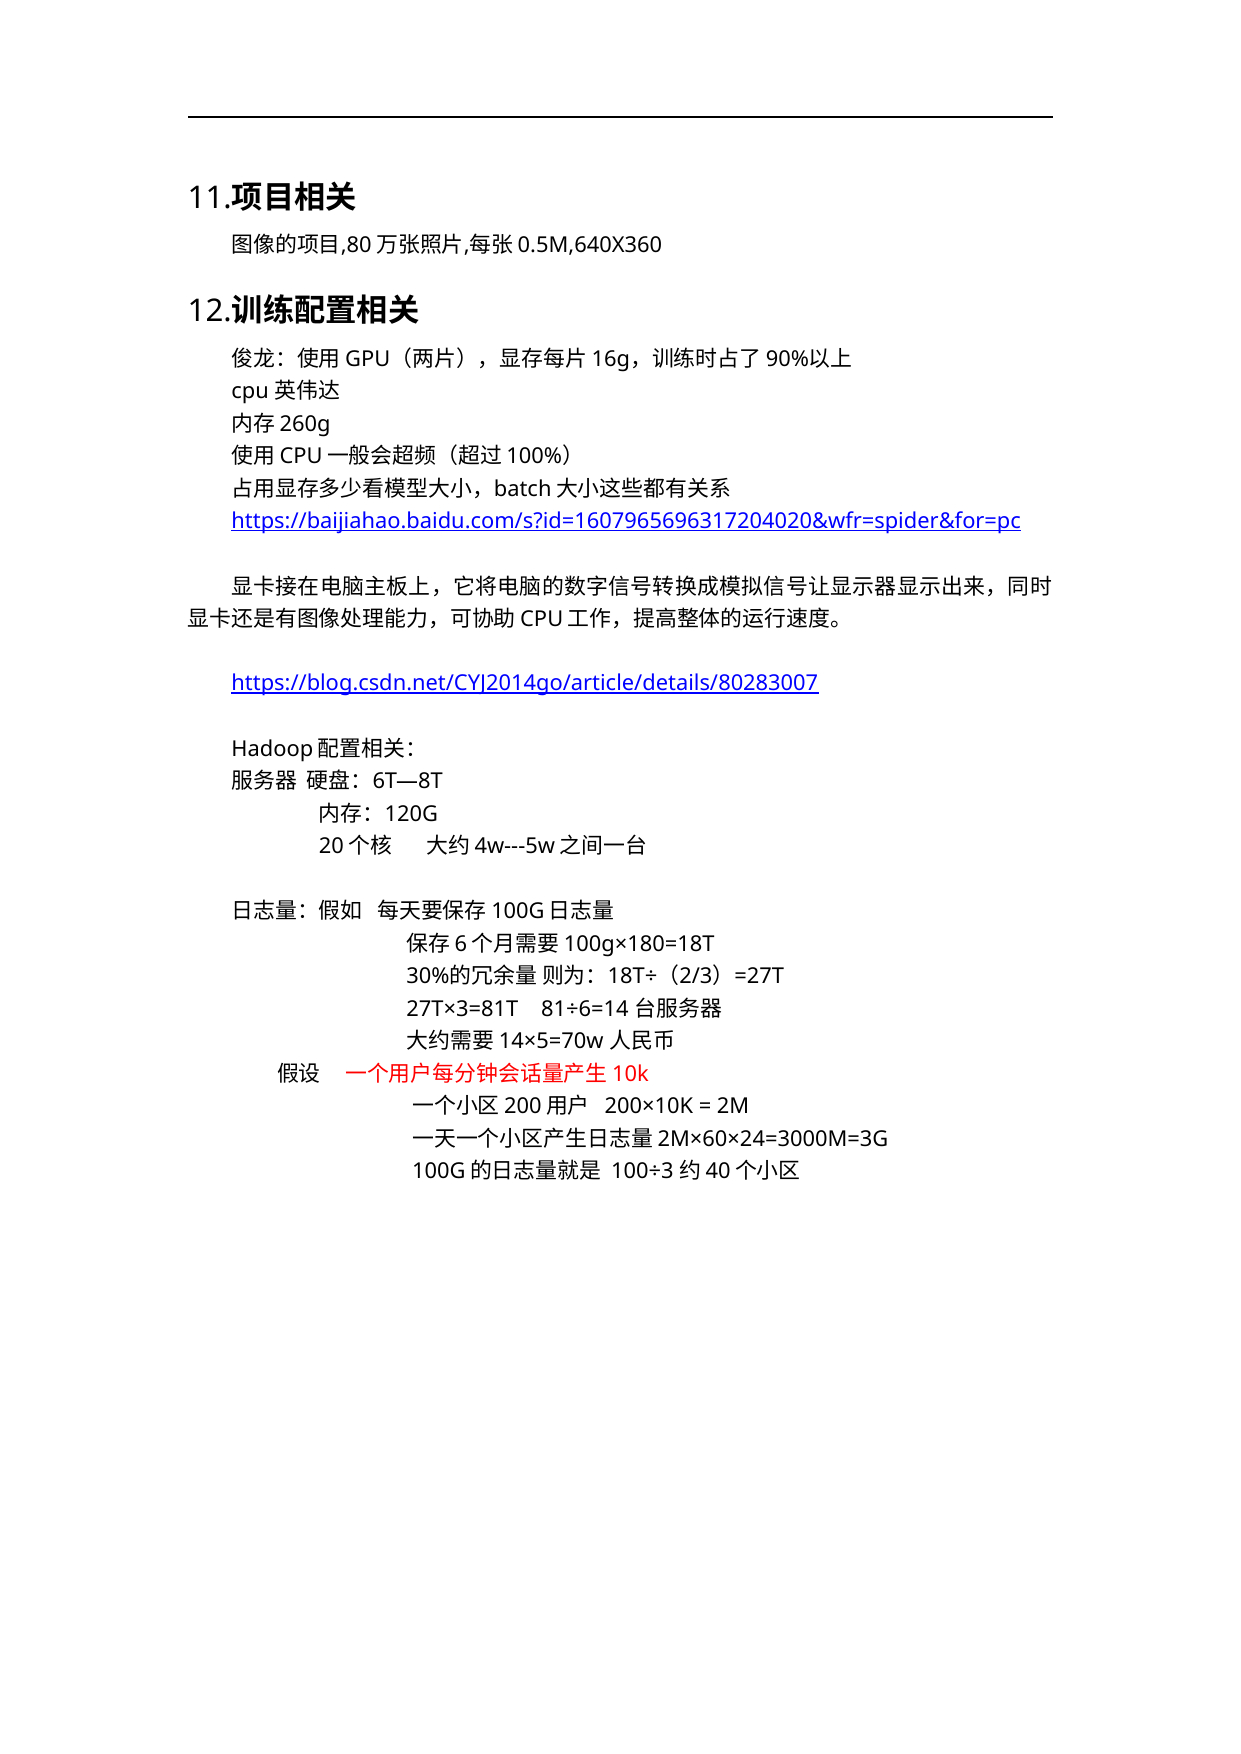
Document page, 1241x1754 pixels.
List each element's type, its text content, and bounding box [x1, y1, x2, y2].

text 100G的日志量就是 100÷3 约40个小区 [187, 1153, 1053, 1186]
text 保存6个月需要 100g×180=18T [187, 926, 1053, 958]
text 内存：120G [187, 796, 1053, 828]
text 显卡接在电脑主板上，它将电脑的数字信号转换成模拟信号让显示器显示出来，同时显卡还是有图像处理能力，可协助CPU工作，提高整体的运行速度。 [187, 568, 1053, 633]
text 占用显存多少看模型大小，batch大小这些都有关系 [187, 471, 1053, 503]
text 一天一个小区产生日志量 2M×60×24=3000M=3G [187, 1121, 1053, 1153]
subtitle 训练配置相关 [187, 276, 1053, 341]
text 20个核 大约4w---5w之间一台 [187, 828, 1053, 861]
text 俊龙：使用GPU（两片），显存每片16g，训练时占了90%以上 [187, 341, 1053, 373]
text https://baijiahao.baidu.com/s?id=1607965696317204020&wfr=spider&for=pc [187, 503, 1053, 536]
text 假设 一个用户每分钟会话量产生10k [187, 1056, 1053, 1088]
text Hadoop配置相关： [187, 731, 1053, 763]
text 内存260g [187, 406, 1053, 438]
text cpu 英伟达 [187, 373, 1053, 406]
text 使用CPU一般会超频（超过100%） [187, 438, 1053, 471]
text https://blog.csdn.net/CYJ2014go/article/details/80283007 [187, 666, 1053, 698]
subtitle 项目相关 [187, 162, 1053, 227]
text 日志量：假如 每天要保存100G日志量 [187, 893, 1053, 926]
text 服务器 硬盘：6T—8T [187, 763, 1053, 796]
text 图像的项目,80万张照片,每张0.5M,640X360 [187, 227, 1053, 259]
text 30%的冗余量 则为：18T÷（2/3）=27T [187, 958, 1053, 991]
text 27T×3=81T 81÷6=14 台服务器 [187, 991, 1053, 1023]
text 一个小区200用户 200×10K = 2M [187, 1088, 1053, 1121]
text 大约需要 14×5=70w 人民币 [187, 1023, 1053, 1056]
